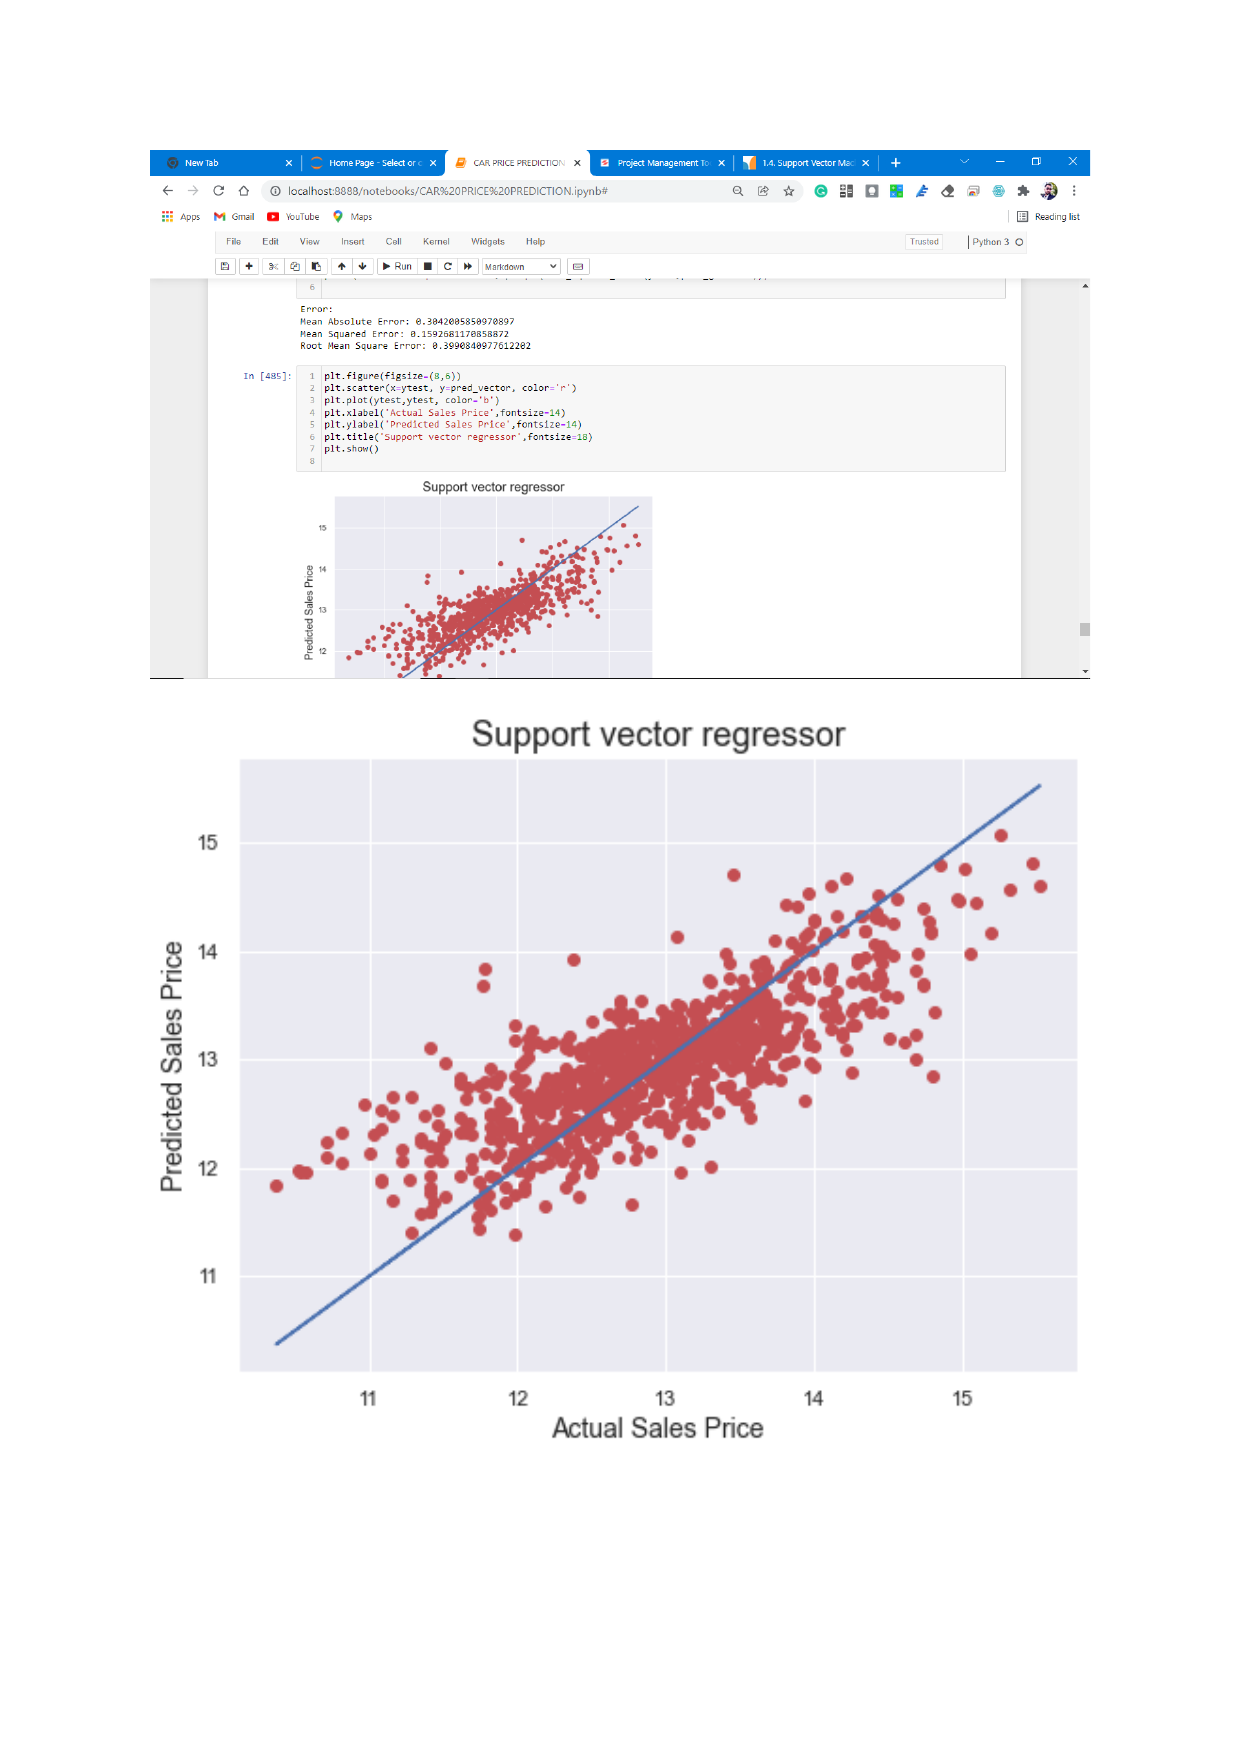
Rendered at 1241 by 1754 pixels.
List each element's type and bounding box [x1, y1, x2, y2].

picture [150, 150, 1091, 679]
picture [150, 707, 1091, 1457]
